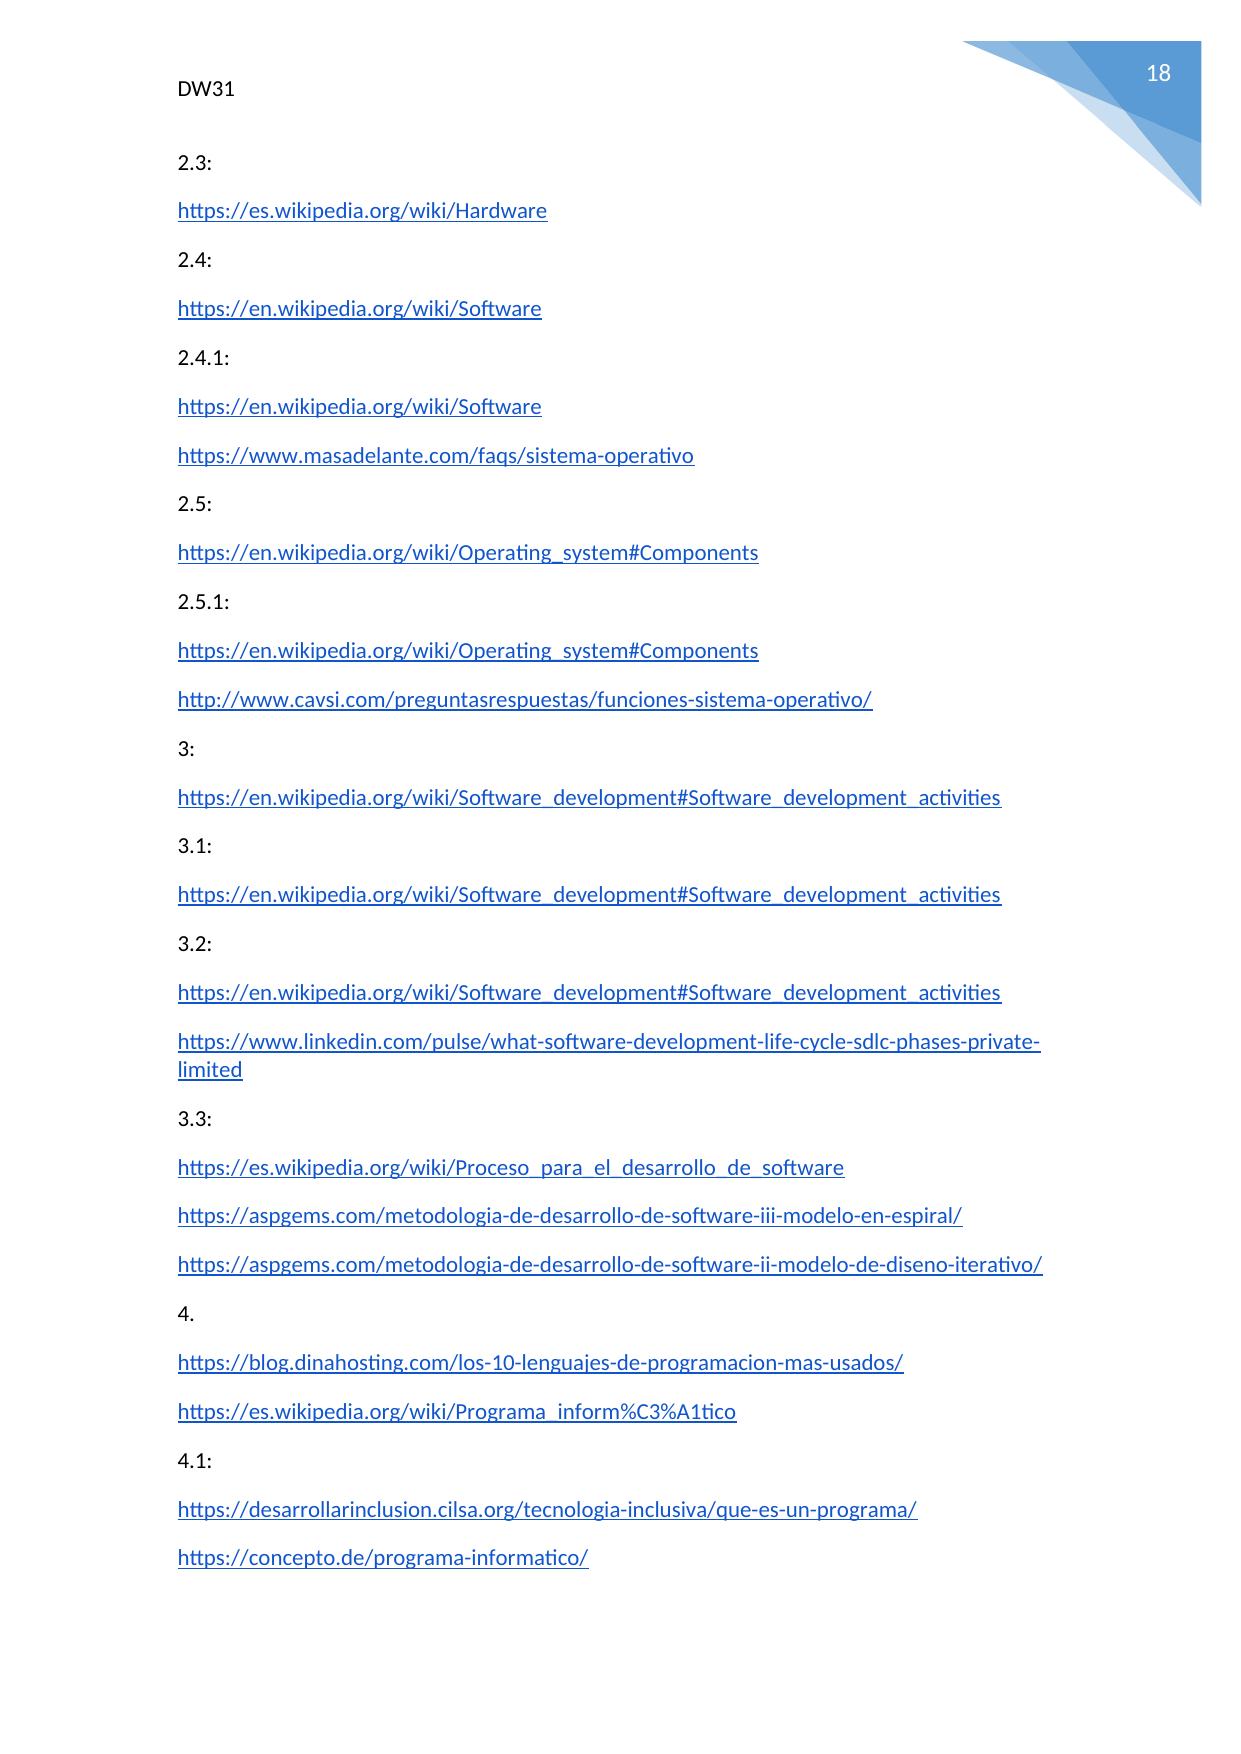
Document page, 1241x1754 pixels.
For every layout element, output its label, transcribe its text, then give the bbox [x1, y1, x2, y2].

text 3.2: [177, 929, 1063, 957]
text https://www.linkedin.com/pulse/what-software-development-life-cycle-sdlc-phases-private-limited [177, 1027, 1063, 1083]
text https://en.wikipedia.org/wiki/Software [177, 294, 1063, 322]
text 3.3: [177, 1104, 1063, 1132]
text 3.1: [177, 832, 1063, 859]
text 2.5: [177, 489, 1063, 518]
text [177, 1543, 1063, 1572]
text https://en.wikipedia.org/wiki/Operating_system#Components [177, 538, 1063, 566]
text https://en.wikipedia.org/wiki/Software_development#Software_development_activities [177, 978, 1063, 1006]
text 2.4.1: [177, 343, 1063, 371]
text https://desarrollarinclusion.cilsa.org/tecnologia-inclusiva/que-es-un-programa/ [177, 1495, 1063, 1523]
text 4.1: [177, 1446, 1063, 1474]
text https://blog.dinahosting.com/los-10-lenguajes-de-programacion-mas-usados/ [177, 1348, 1063, 1376]
text https://aspgems.com/metodologia-de-desarrollo-de-software-iii-modelo-en-espiral/ [177, 1202, 1063, 1229]
text https://aspgems.com/metodologia-de-desarrollo-de-software-ii-modelo-de-diseno-iterativo/ [177, 1250, 1063, 1278]
text 3: [177, 734, 1063, 762]
text 2.3: [177, 148, 1063, 176]
picture [962, 41, 1202, 207]
text https://es.wikipedia.org/wiki/Proceso_para_el_desarrollo_de_software [177, 1153, 1063, 1181]
text https://en.wikipedia.org/wiki/Software_development#Software_development_activities [177, 880, 1063, 908]
text 2.5.1: [177, 587, 1063, 615]
text https://es.wikipedia.org/wiki/Hardware [177, 196, 1063, 224]
text https://en.wikipedia.org/wiki/Operating_system#Components [177, 636, 1063, 664]
text https://es.wikipedia.org/wiki/Programa_inform%C3%A1tico [177, 1397, 1063, 1425]
text https://en.wikipedia.org/wiki/Software [177, 392, 1063, 420]
text 4. [177, 1299, 1063, 1327]
text https://en.wikipedia.org/wiki/Software_development#Software_development_activities [177, 783, 1063, 811]
text https://www.masadelante.com/faqs/sistema-operativo [177, 441, 1063, 469]
text 2.4: [177, 245, 1063, 273]
text http://www.cavsi.com/preguntasrespuestas/funciones-sistema-operativo/ [177, 685, 1063, 713]
